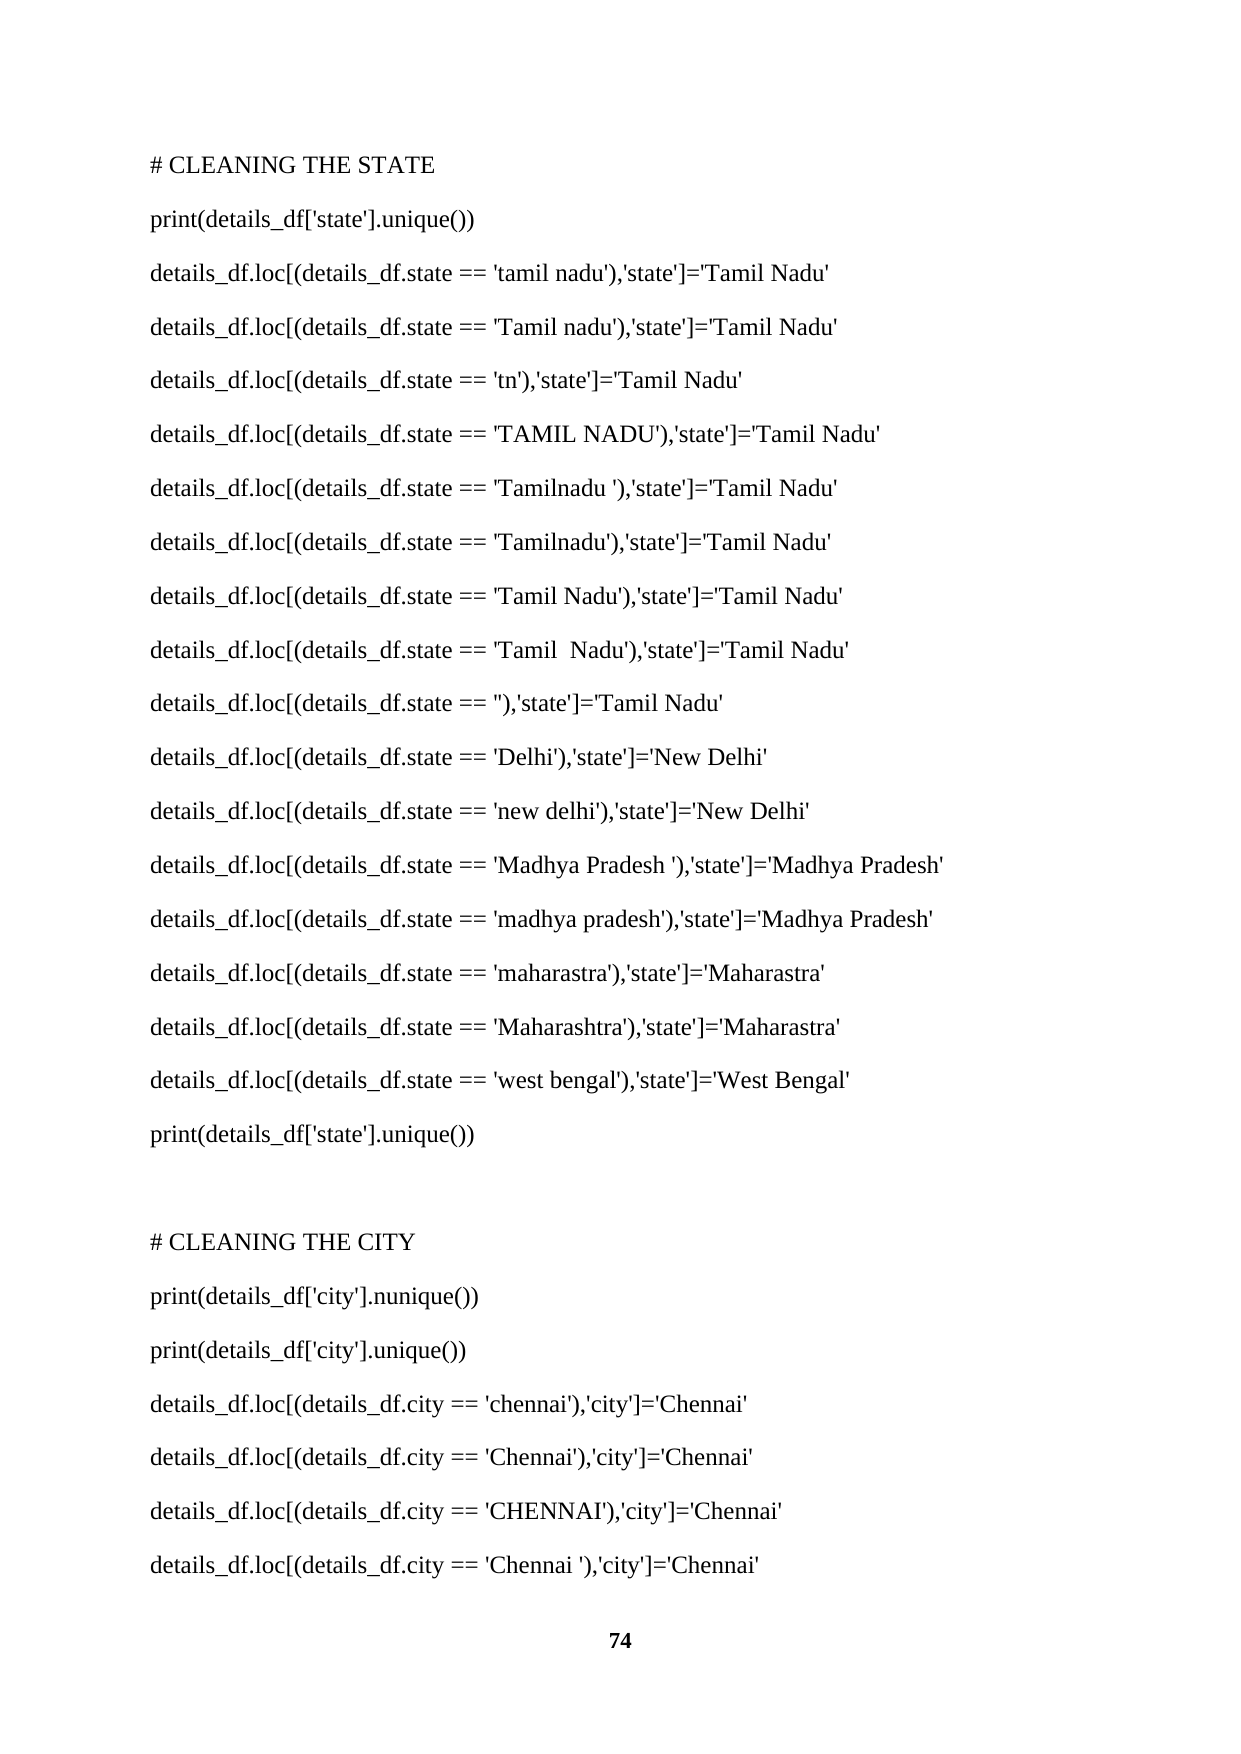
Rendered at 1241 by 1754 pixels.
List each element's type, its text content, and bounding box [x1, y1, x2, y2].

text details_df.loc[(details_df.state == 'new delhi'),'state']='New Delhi' [150, 796, 1090, 825]
text details_df.loc[(details_df.state == 'Maharashtra'),'state']='Maharastra' [150, 1012, 1090, 1040]
text details_df.loc[(details_df.state == 'maharastra'),'state']='Maharastra' [150, 958, 1090, 987]
text details_df.loc[(details_df.city == 'CHENNAI'),'city']='Chennai' [150, 1496, 1090, 1525]
text print(details_df['city'].unique()) [150, 1335, 1090, 1363]
text details_df.loc[(details_df.state == 'Tamil Nadu'),'state']='Tamil Nadu' [150, 581, 1090, 609]
text details_df.loc[(details_df.state == 'Delhi'),'state']='New Delhi' [150, 742, 1090, 771]
text details_df.loc[(details_df.state == 'west bengal'),'state']='West Bengal' [150, 1066, 1090, 1094]
text print(details_df['city'].nunique()) [150, 1281, 1090, 1310]
text details_df.loc[(details_df.state == 'Madhya Pradesh '),'state']='Madhya Pradesh' [150, 850, 1090, 879]
text details_df.loc[(details_df.city == 'Chennai'),'city']='Chennai' [150, 1442, 1090, 1471]
text # CLEANING THE STATE [150, 150, 1090, 179]
text details_df.loc[(details_df.state == 'Tamilnadu'),'state']='Tamil Nadu' [150, 527, 1090, 556]
text print(details_df['state'].unique()) [150, 204, 1090, 233]
text # CLEANING THE CITY [150, 1227, 1090, 1256]
text details_df.loc[(details_df.state == ''),'state']='Tamil Nadu' [150, 688, 1090, 717]
text print(details_df['state'].unique()) [150, 1119, 1090, 1148]
text details_df.loc[(details_df.state == 'madhya pradesh'),'state']='Madhya Pradesh' [150, 904, 1090, 933]
text details_df.loc[(details_df.state == 'Tamil Nadu'),'state']='Tamil Nadu' [150, 635, 1090, 663]
text details_df.loc[(details_df.city == 'Chennai '),'city']='Chennai' [150, 1550, 1090, 1579]
text details_df.loc[(details_df.state == 'TAMIL NADU'),'state']='Tamil Nadu' [150, 419, 1090, 448]
text details_df.loc[(details_df.state == 'Tamil nadu'),'state']='Tamil Nadu' [150, 312, 1090, 340]
text details_df.loc[(details_df.state == 'tamil nadu'),'state']='Tamil Nadu' [150, 258, 1090, 286]
text details_df.loc[(details_df.state == 'tn'),'state']='Tamil Nadu' [150, 365, 1090, 394]
text details_df.loc[(details_df.city == 'chennai'),'city']='Chennai' [150, 1389, 1090, 1417]
text details_df.loc[(details_df.state == 'Tamilnadu '),'state']='Tamil Nadu' [150, 473, 1090, 502]
